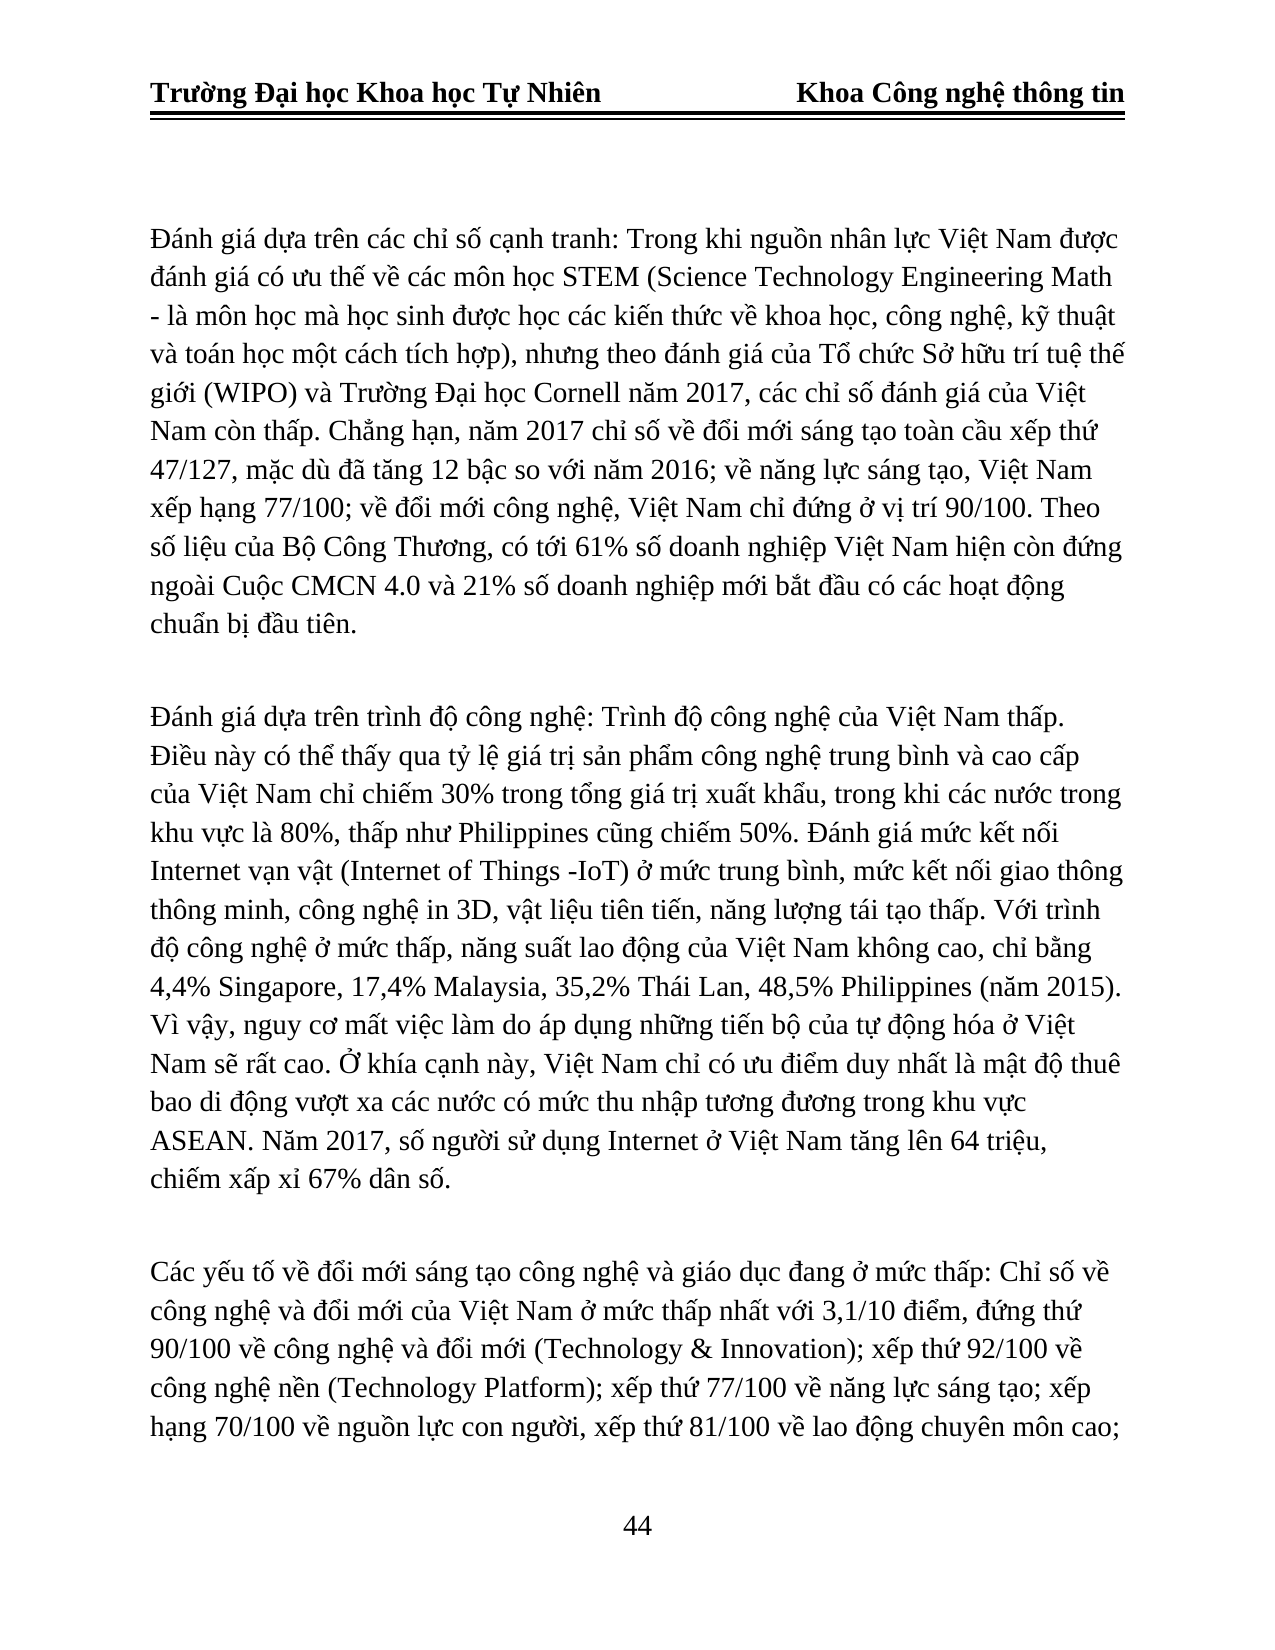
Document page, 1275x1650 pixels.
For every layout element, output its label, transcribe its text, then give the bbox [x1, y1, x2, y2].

text Đánh giá dựa trên trình độ công nghệ: Trình độ công nghệ của Việt Nam thấp. Điều này có thể thấy qua tỷ lệ giá trị sản phẩm công nghệ trung bình và cao cấp của Việt Nam chỉ chiếm 30% trong tổng giá trị xuất khẩu, trong khi các nước trong khu vực là 80%, thấp như Philippines cũng chiếm 50%. Đánh giá mức kết nối Internet vạn vật (Internet of Things -IoT) ở mức trung bình, mức kết nối giao thông thông minh, công nghệ in 3D, vật liệu tiên tiến, năng lượng tái tạo thấp. Với trình độ công nghệ ở mức thấp, năng suất lao động của Việt Nam không cao, chỉ bằng 4,4% Singapore, 17,4% Malaysia, 35,2% Thái Lan, 48,5% Philippines (năm 2015). Vì vậy, nguy cơ mất việc làm do áp dụng những tiến bộ của tự động hóa ở Việt Nam sẽ rất cao. Ở khía cạnh này, Việt Nam chỉ có ưu điểm duy nhất là mật độ thuê bao di động vượt xa các nước có mức thu nhập tương đương trong khu vực ASEAN. Năm 2017, số người sử dụng Internet ở Việt Nam tăng lên 64 triệu, chiếm xấp xỉ 67% dân số. [150, 699, 1125, 1195]
text Đánh giá dựa trên các chỉ số cạnh tranh: Trong khi nguồn nhân lực Việt Nam được đánh giá có ưu thế về các môn học STEM (Science Technology Engineering Math - là môn học mà học sinh được học các kiến thức về khoa học, công nghệ, kỹ thuật và toán học một cách tích hợp), nhưng theo đánh giá của Tổ chức Sở hữu trí tuệ thế giới (WIPO) và Trường Đại học Cornell năm 2017, các chỉ số đánh giá của Việt Nam còn thấp. Chẳng hạn, năm 2017 chỉ số về đổi mới sáng tạo toàn cầu xếp thứ 47/127, mặc dù đã tăng 12 bậc so với năm 2016; về năng lực sáng tạo, Việt Nam xếp hạng 77/100; về đổi mới công nghệ, Việt Nam chỉ đứng ở vị trí 90/100. Theo số liệu của Bộ Công Thương, có tới 61% số doanh nghiệp Việt Nam hiện còn đứng ngoài Cuộc CMCN 4.0 và 21% số doanh nghiệp mới bắt đầu có các hoạt động chuẩn bị đầu tiên. [150, 221, 1125, 640]
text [150, 1254, 1125, 1442]
